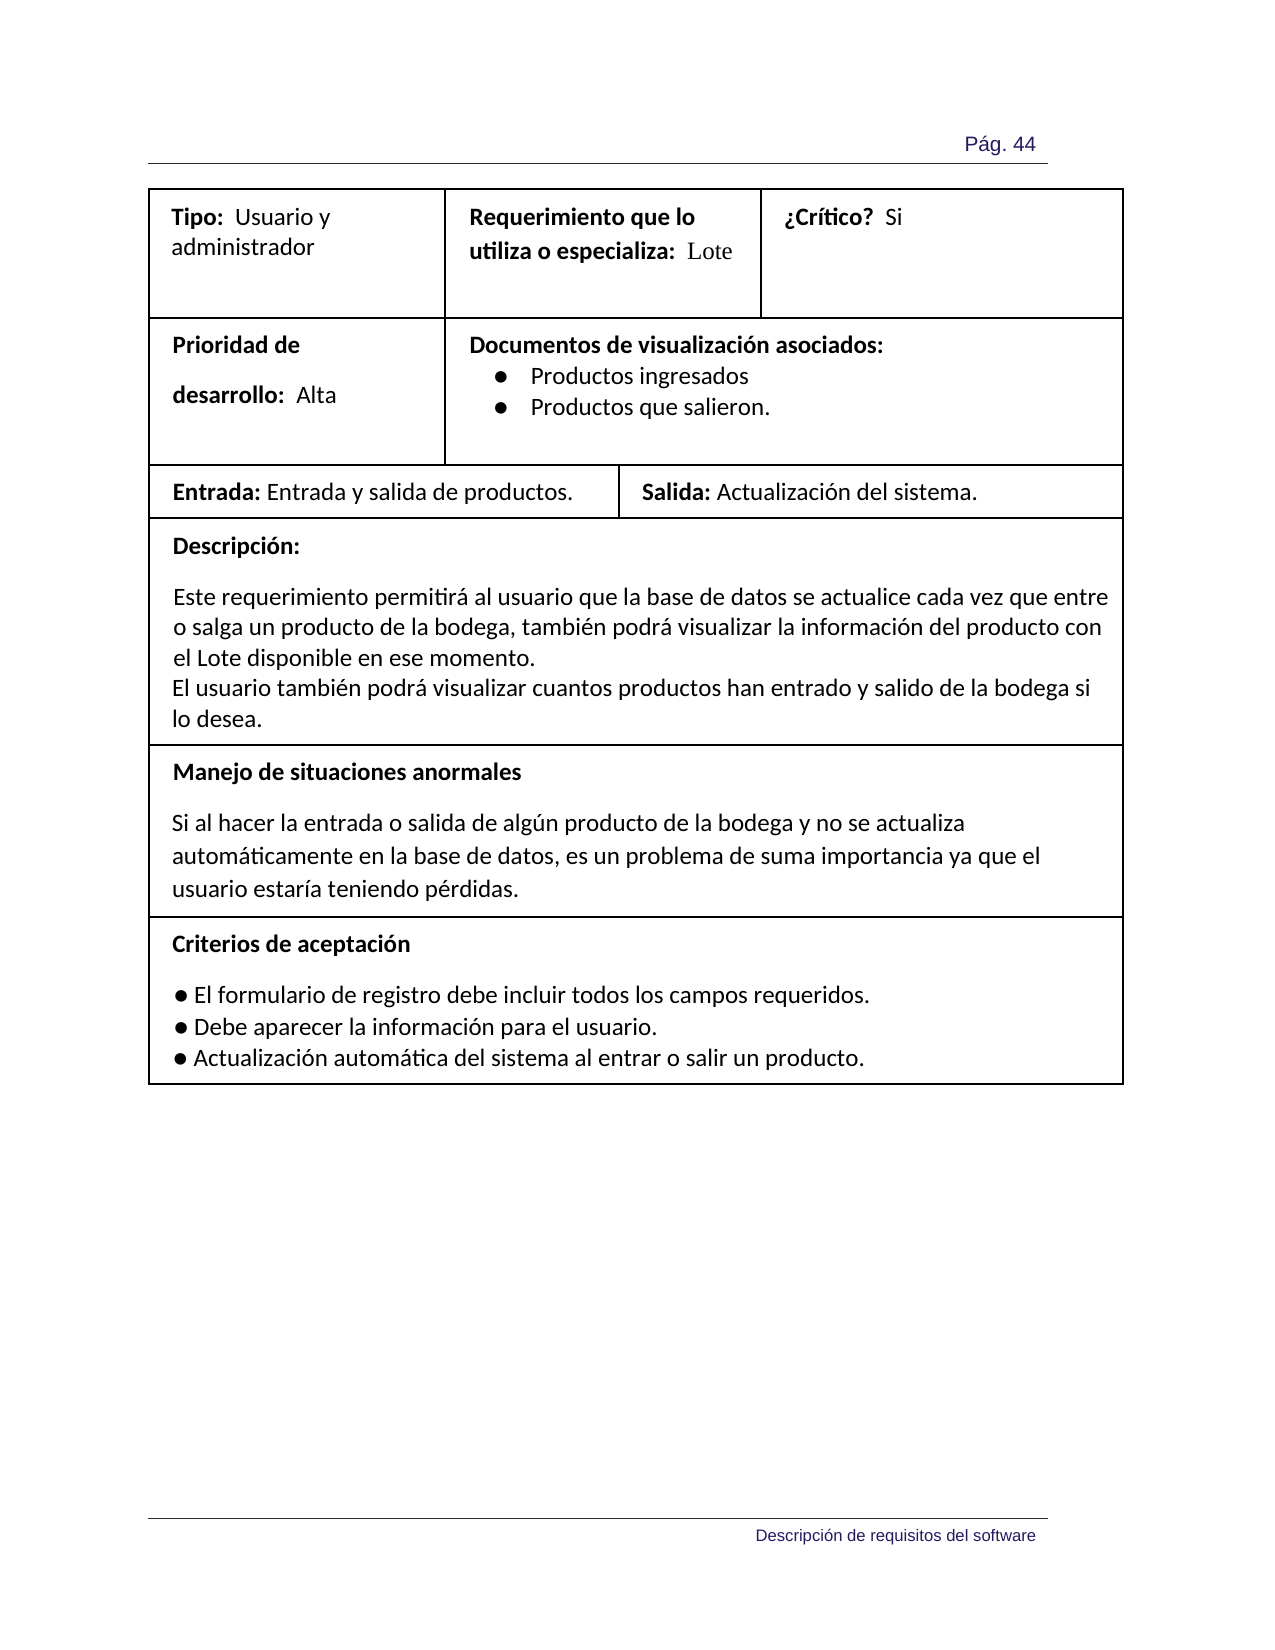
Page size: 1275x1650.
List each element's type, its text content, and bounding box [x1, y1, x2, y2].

table_cell Entrada: Entrada y salida de productos. [150, 466, 618, 517]
table_cell Tipo: Usuario y administrador [150, 190, 444, 317]
table_cell ¿Crítico? Si [762, 190, 1122, 317]
table_cell Requerimiento que lo utiliza o especializa: Lote [446, 190, 760, 317]
table_cell Descripción: Este requerimiento permitirá al usuario que la base de datos se actualice cada vez que entre o salga un producto de la bodega, también podrá visualizar la información del producto con el Lote disponible en ese momento. El usuario también podrá visualizar cuantos productos han entrado y salido de la bodega si lo desea. [150, 519, 1122, 744]
table_cell Documentos de visualización asociados: Productos ingresados Productos que salieron. [446, 319, 1122, 464]
table_cell Prioridad de desarrollo: Alta [150, 319, 444, 464]
table_cell Salida: Actualización del sistema. [620, 466, 1122, 517]
table_cell Criterios de aceptación ● El formulario de registro debe incluir todos los campos requeridos. ● Debe aparecer la información para el usuario. ● Actualización automática del sistema al entrar o salir un producto. [150, 918, 1122, 1083]
table_cell Manejo de situaciones anormales Si al hacer la entrada o salida de algún producto de la bodega y no se actualiza automáticamente en la base de datos, es un problema de suma importancia ya que el usuario estaría teniendo pérdidas. [150, 746, 1122, 916]
